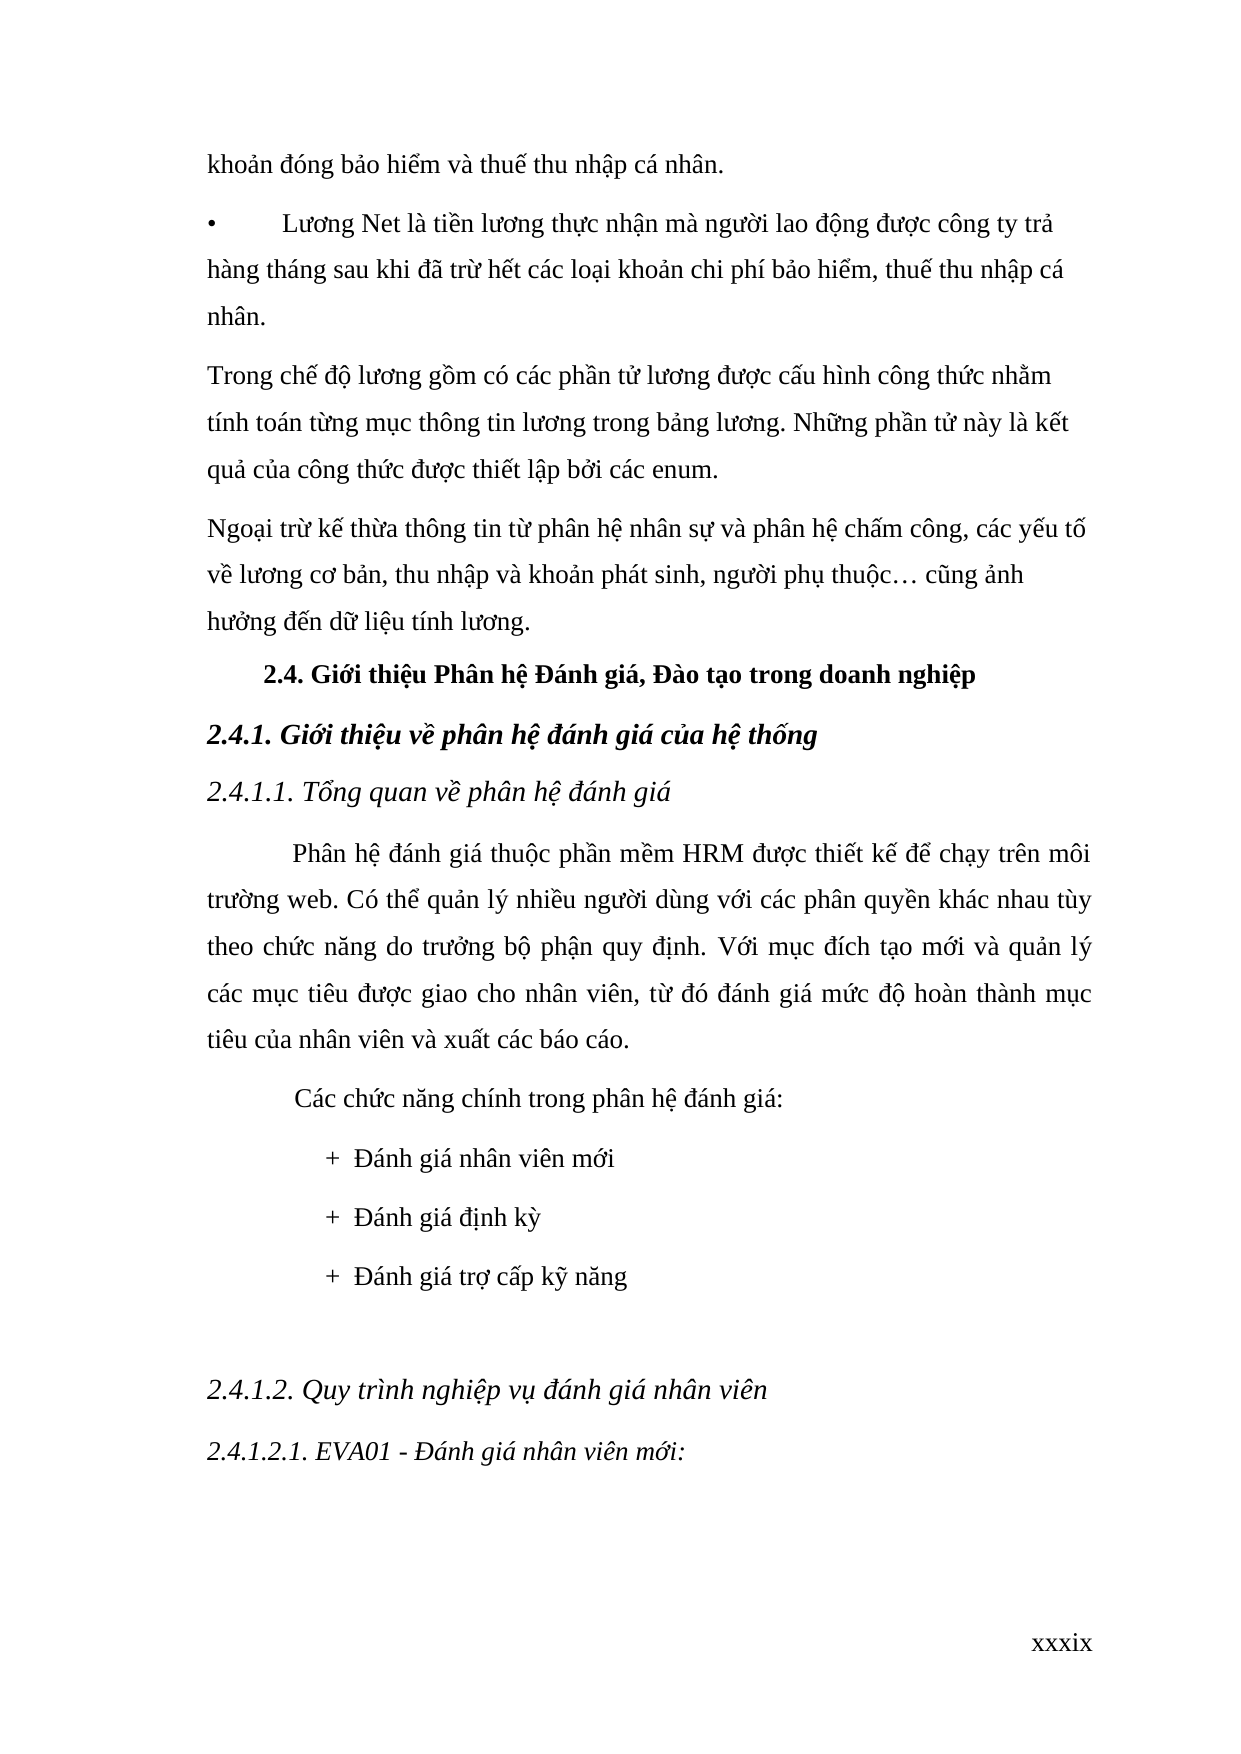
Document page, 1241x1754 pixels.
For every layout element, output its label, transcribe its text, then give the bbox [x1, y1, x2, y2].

text Phân hệ đánh giá thuộc phần mềm HRM được thiết kế để chạy trên môi trường web. Có thể quản lý nhiều người dùng với các phân quyền khác nhau tùy theo chức năng do trưởng bộ phận quy định. Với mục đích tạo mới và quản lý các mục tiêu được giao cho nhân viên, từ đó đánh giá mức độ hoàn thành mục tiêu của nhân viên và xuất các báo cáo. [207, 837, 1092, 1054]
text + Đánh giá nhân viên mới [325, 1142, 1092, 1173]
text Trong chế độ lương gồm có các phần tử lương được cấu hình công thức nhằm tính toán từng mục thông tin lương trong bảng lương. Những phần tử này là kết quả của công thức được thiết lập bởi các enum. [207, 359, 1092, 484]
text Các chức năng chính trong phân hệ đánh giá: [236, 1082, 1092, 1114]
text Ngoại trừ kế thừa thông tin từ phân hệ nhân sự và phân hệ chấm công, các yếu tố về lương cơ bản, thu nhập và khoản phát sinh, người phụ thuộc… cũng ảnh hưởng đến dữ liệu tính lương. [207, 512, 1092, 636]
subtitle 2.4.1.2. Quy trình nghiệp vụ đánh giá nhân viên [207, 1372, 1092, 1406]
text + Đánh giá định kỳ [325, 1201, 1092, 1232]
subtitle 2.4.1. Giới thiệu về phân hệ đánh giá của hệ thống [207, 717, 1092, 751]
text 2.4.1.2.1. EVA01 - Đánh giá nhân viên mới: [207, 1435, 1092, 1466]
subtitle 2.4. Giới thiệu Phân hệ Đánh giá, Đào tạo trong doanh nghiệp [207, 658, 1092, 689]
subtitle 2.4.1.1. Tổng quan về phân hệ đánh giá [207, 774, 1092, 807]
text + Đánh giá trợ cấp kỹ năng [325, 1260, 1092, 1291]
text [207, 148, 1092, 179]
text • Lương Net là tiền lương thực nhận mà người lao động được công ty trả hàng tháng sau khi đã trừ hết các loại khoản chi phí bảo hiểm, thuế thu nhập cá nhân. [207, 207, 1092, 331]
